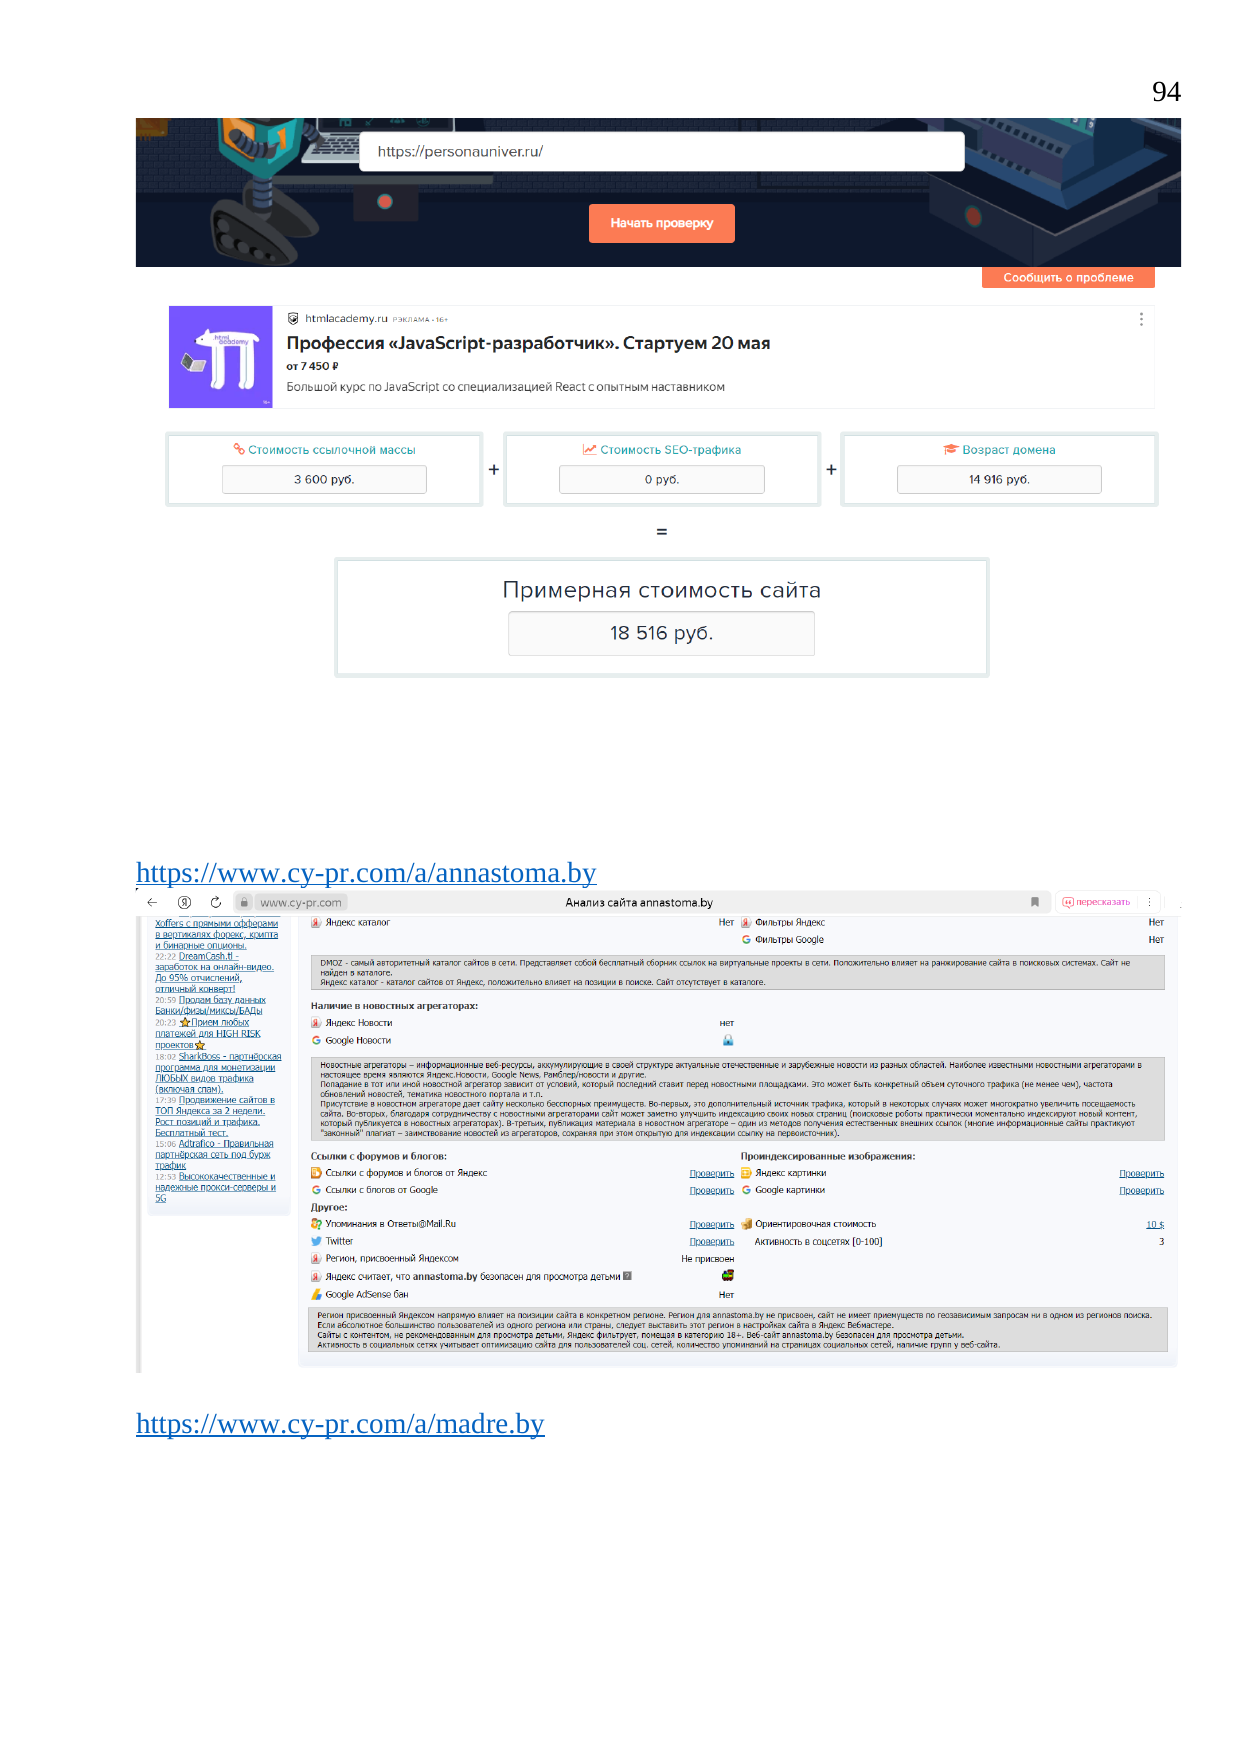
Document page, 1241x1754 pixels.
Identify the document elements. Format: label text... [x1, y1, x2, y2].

picture [135, 888, 1182, 1373]
picture [135, 118, 1182, 687]
text https://www.cy-pr.com/a/annastoma.by [136, 855, 1181, 888]
text https://www.cy-pr.com/a/madre.by [136, 1406, 1181, 1440]
